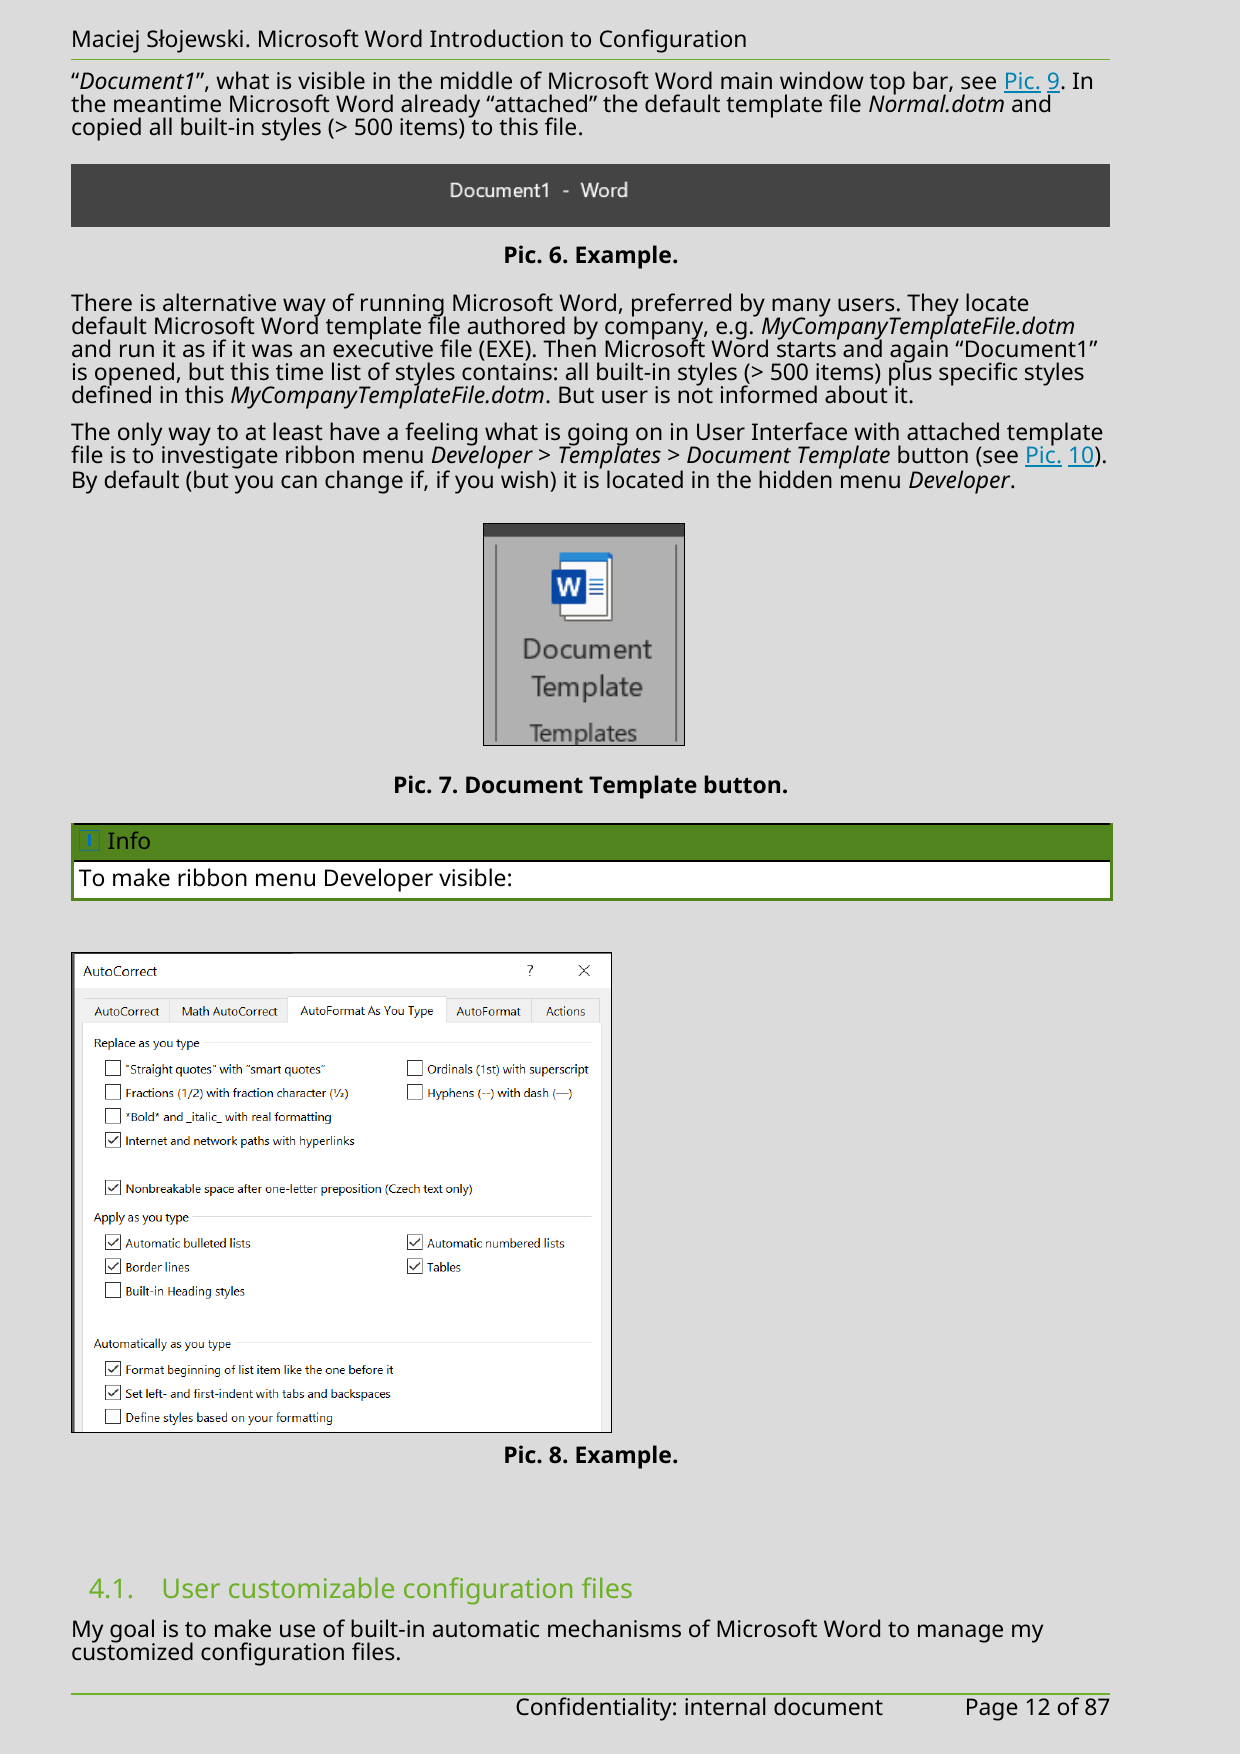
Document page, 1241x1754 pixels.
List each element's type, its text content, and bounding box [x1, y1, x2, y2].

text Pic. 7. Document Template button. [source: herein] [71, 775, 1110, 798]
picture [72, 953, 611, 1432]
text Pic. 8. Example. [source: ] [71, 1445, 1110, 1468]
picture [71, 164, 1110, 227]
table_cell To make ribbon menu Developer visible: [74, 862, 1110, 898]
text The only way to at least have a feeling what is going on in User Interface with attached template file is to investigate ribbon menu Developer > Templates > Document Template button (see Pic. 10). By default (but you can change if, if you wish) it is located in the hidden menu Developer. [71, 420, 1110, 495]
text Pic. 6. Example. [source: ] [71, 245, 1110, 268]
text My goal is to make use of built-in automatic mechanisms of Microsoft Word to manage my customized configuration files. [71, 1619, 1110, 1665]
subtitle User customizable configuration files [88, 1570, 1110, 1607]
picture [484, 524, 684, 745]
text There is alternative way of running Microsoft Word, preferred by many users. They locate default Microsoft Word template file authored by company, e.g. MyCompanyTemplateFile.dotm and run it as if it was an executive file (EXE). Then Microsoft Word starts and again “Document1” is opened, but this time list of styles contains: all built-in styles (> 500 items) plus specific styles defined in this MyCompanyTemplateFile.dotm. But user is not informed about it. [71, 293, 1110, 408]
table_header 🄸 Info [74, 825, 1110, 860]
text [71, 71, 1110, 139]
